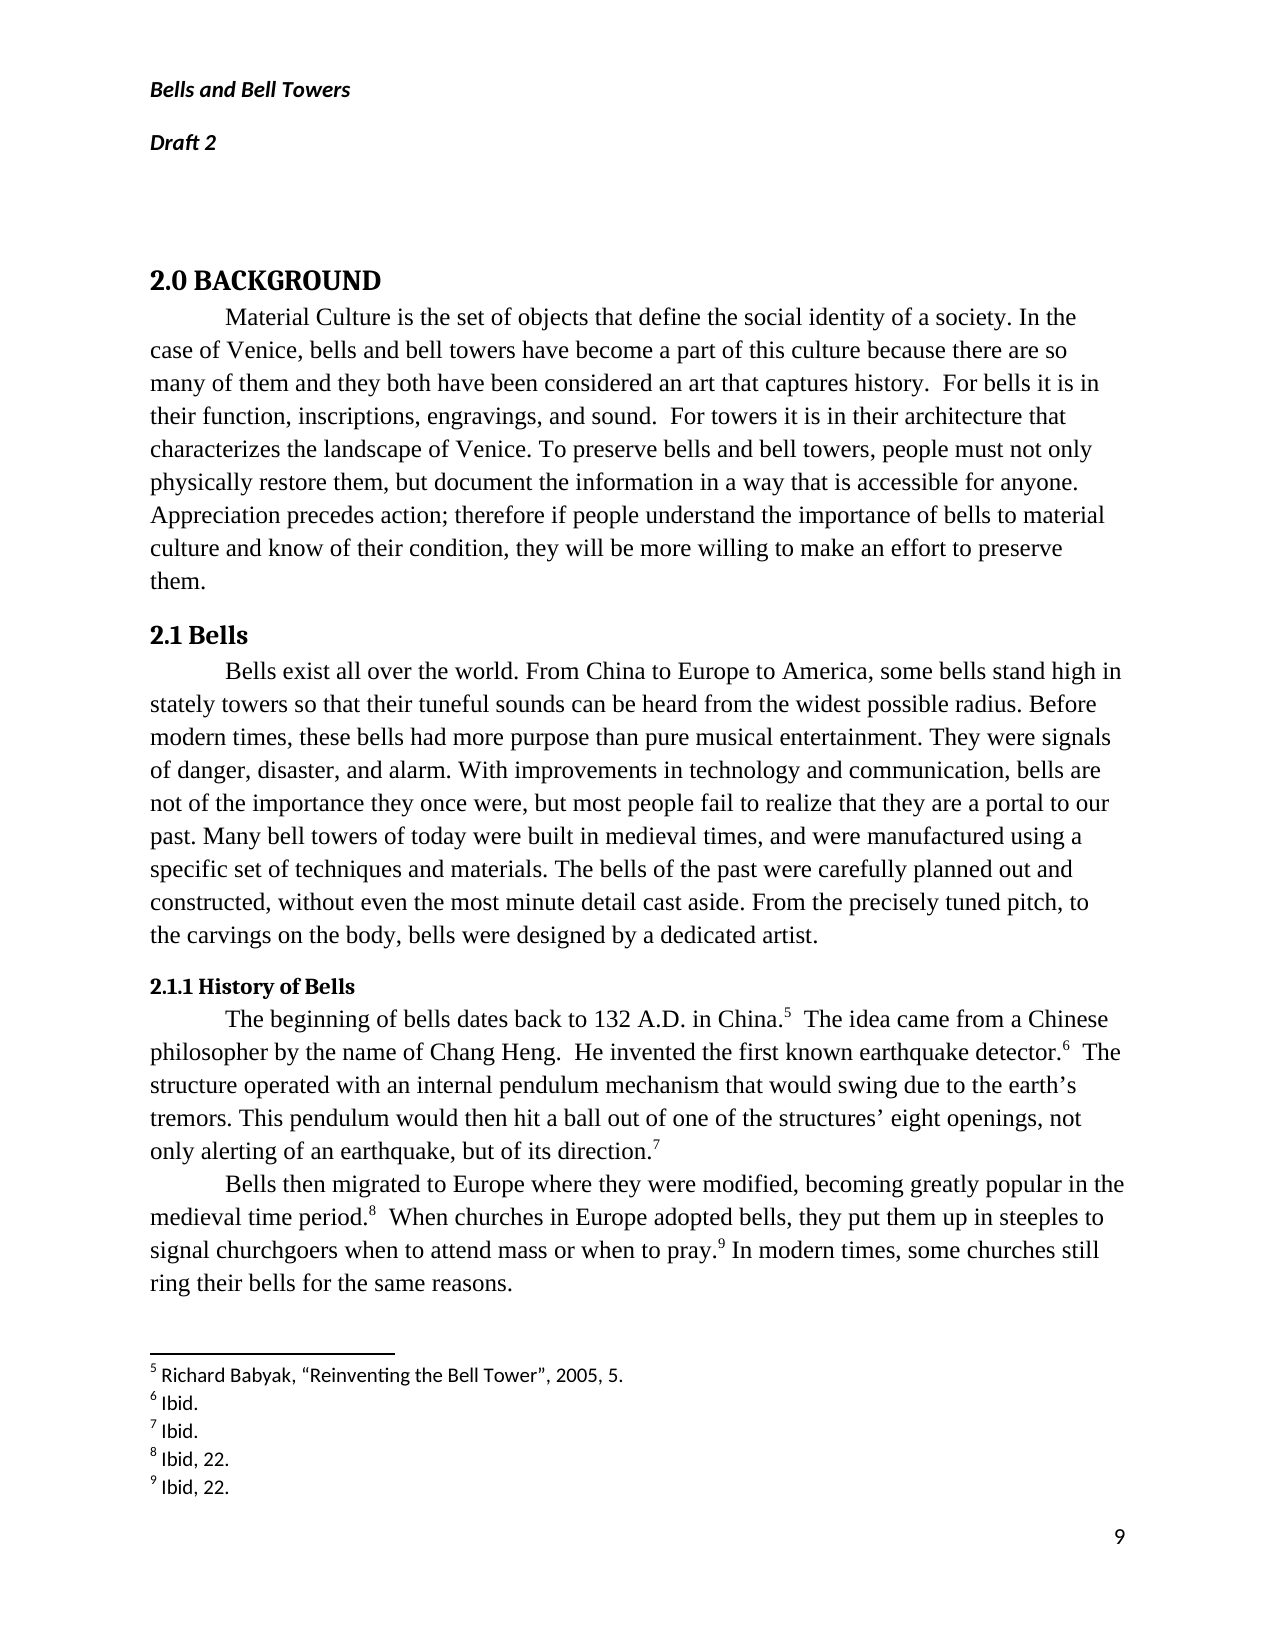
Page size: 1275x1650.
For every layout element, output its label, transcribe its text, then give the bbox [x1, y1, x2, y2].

text Material Culture is the set of objects that define the social identity of a society. In the case of Venice, bells and bell towers have become a part of this culture because there are so many of them and they both have been considered an art that captures history. For bells it is in their function, inscriptions, engravings, and sound. For towers it is in their architecture that characterizes the landscape of Venice. To preserve bells and bell towers, people must not only physically restore them, but document the information in a way that is accessible for anyone. Appreciation precedes action; therefore if people understand the importance of bells to material culture and know of their condition, they will be more willing to make an effort to preserve them. [150, 302, 1125, 595]
subtitle 2.1.1 History of Bells [150, 974, 1125, 1000]
text The beginning of bells dates back to 132 A.D. in China. The idea came from a Chinese philosopher by the name of Chang Heng. He invented the first known earthquake detector. The structure operated with an internal pendulum mechanism that would swing due to the earth’s tremors. This pendulum would then hit a ball out of one of the structures’ eight openings, not only alerting of an earthquake, but of its direction. [150, 1004, 1125, 1164]
text Bells then migrated to Europe where they were modified, becoming greatly popular in the medieval time period. When churches in Europe adopted bells, they put them up in steeples to signal churchgoers when to attend mass or when to pray. In modern times, some churches still ring their bells for the same reasons. [150, 1169, 1125, 1297]
subtitle 2.0 BACKGROUND [150, 264, 1125, 297]
text Bells exist all over the world. From China to Europe to America, some bells stand high in stately towers so that their tuneful sounds can be heard from the widest possible radius. Before modern times, these bells had more purpose than pure musical entertainment. They were signals of danger, disaster, and alarm. With improvements in technology and communication, bells are not of the importance they once were, but most people fail to realize that they are a portal to our past. Many bell towers of today were built in medieval times, and were manufactured using a specific set of techniques and materials. The bells of the past were carefully planned out and constructed, without even the most minute detail cast aside. From the precisely tuned pitch, to the carvings on the body, bells were designed by a dedicated artist. [150, 656, 1125, 949]
subtitle 2.1 Bells [150, 620, 1125, 651]
